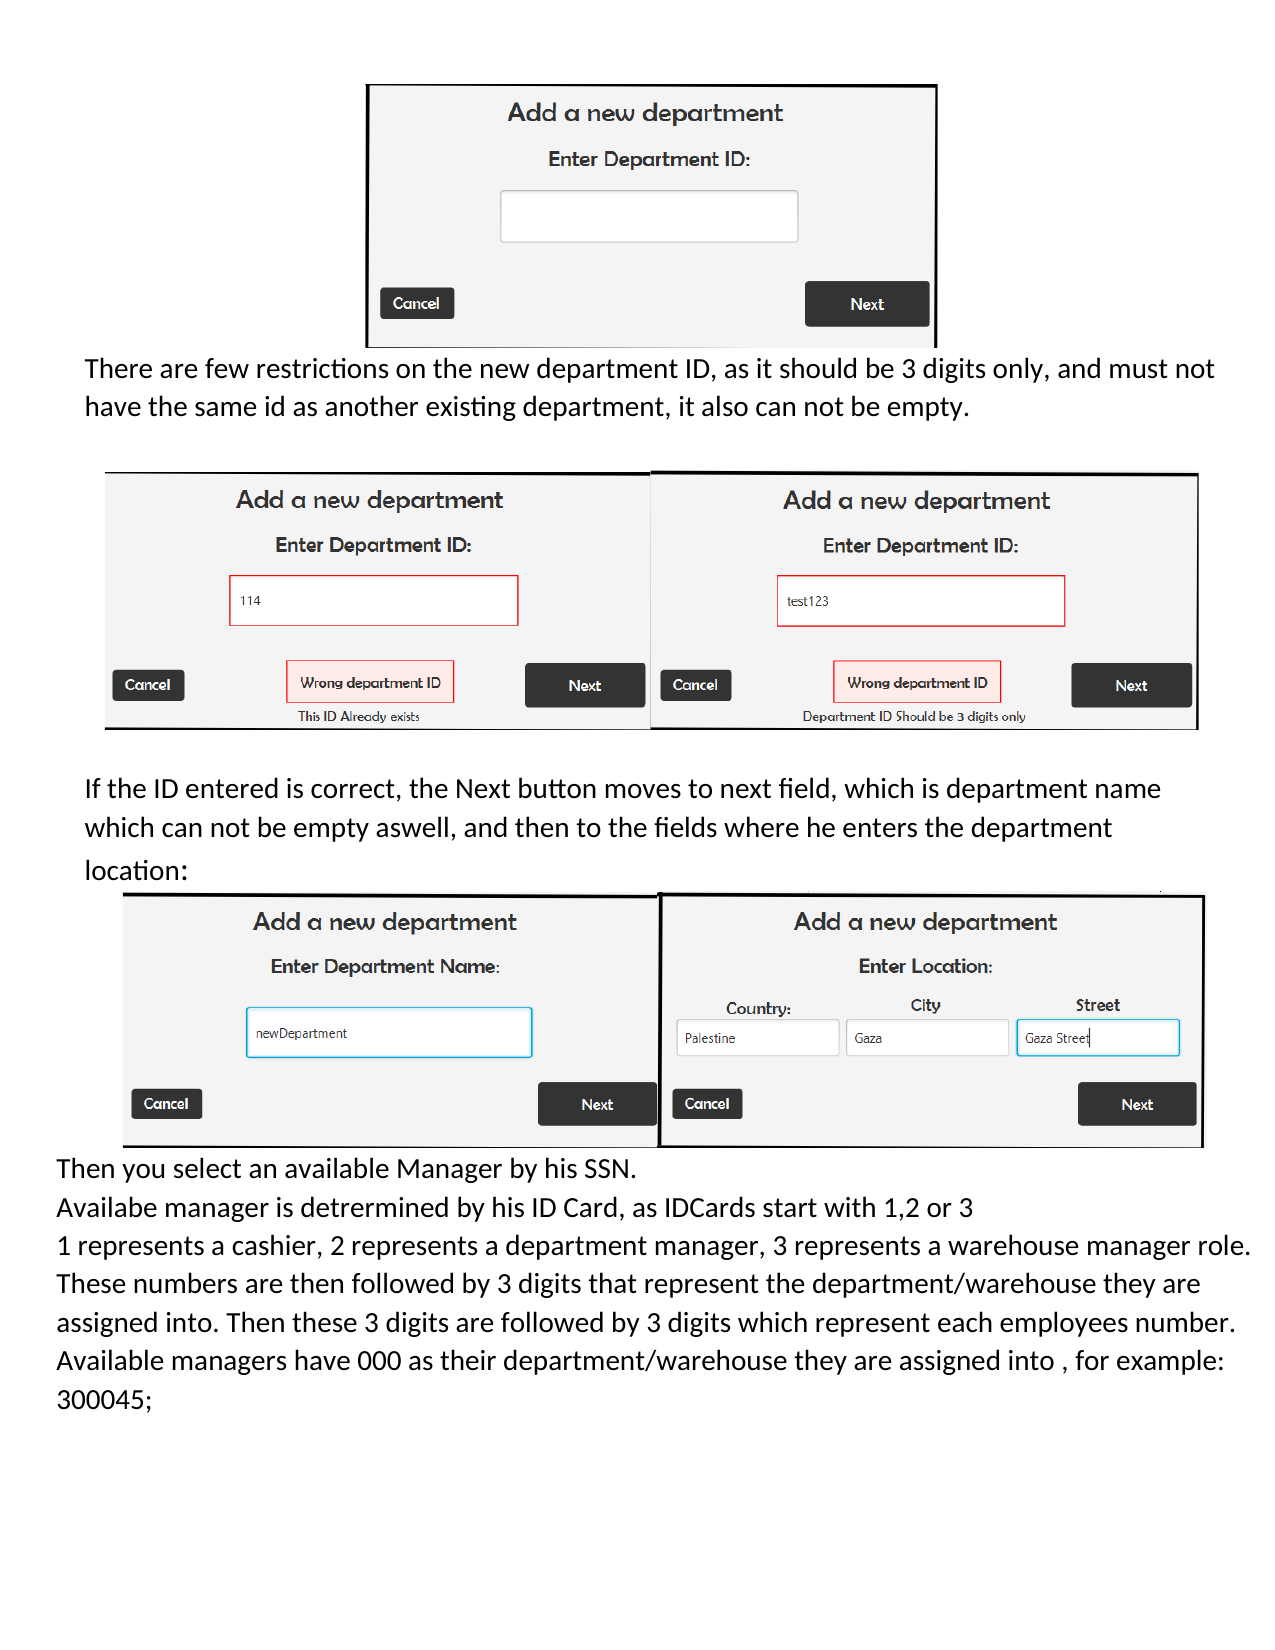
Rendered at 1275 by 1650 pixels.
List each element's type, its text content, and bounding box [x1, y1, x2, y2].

text Available managers have 000 as their department/warehouse they are assigned into , for example: 300045; [56, 1342, 1256, 1416]
picture [104, 470, 1199, 730]
text These numbers are then followed by 3 digits that represent the department/warehouse they are assigned into. Then these 3 digits are followed by 3 digits which represent each employees number. [56, 1266, 1256, 1339]
text Availabe manager is detrermined by his ID Card, as IDCards start with 1,2 or 3 [56, 1189, 1256, 1224]
text Then you select an available Manager by his SSN. [56, 1150, 1256, 1186]
picture [122, 891, 1209, 1148]
text 1 represents a cashier, 2 represents a department manager, 3 represents a warehouse manager role. [56, 1227, 1256, 1263]
text If the ID entered is correct, the Next button moves to next field, which is department name which can not be empty aswell, and then to the fields where he enters the department location: [84, 770, 1219, 888]
text There are few restrictions on the new department ID, as it should be 3 digits only, and must not have the same id as another existing department, it also can not be empty. [84, 350, 1219, 424]
picture [365, 84, 938, 348]
